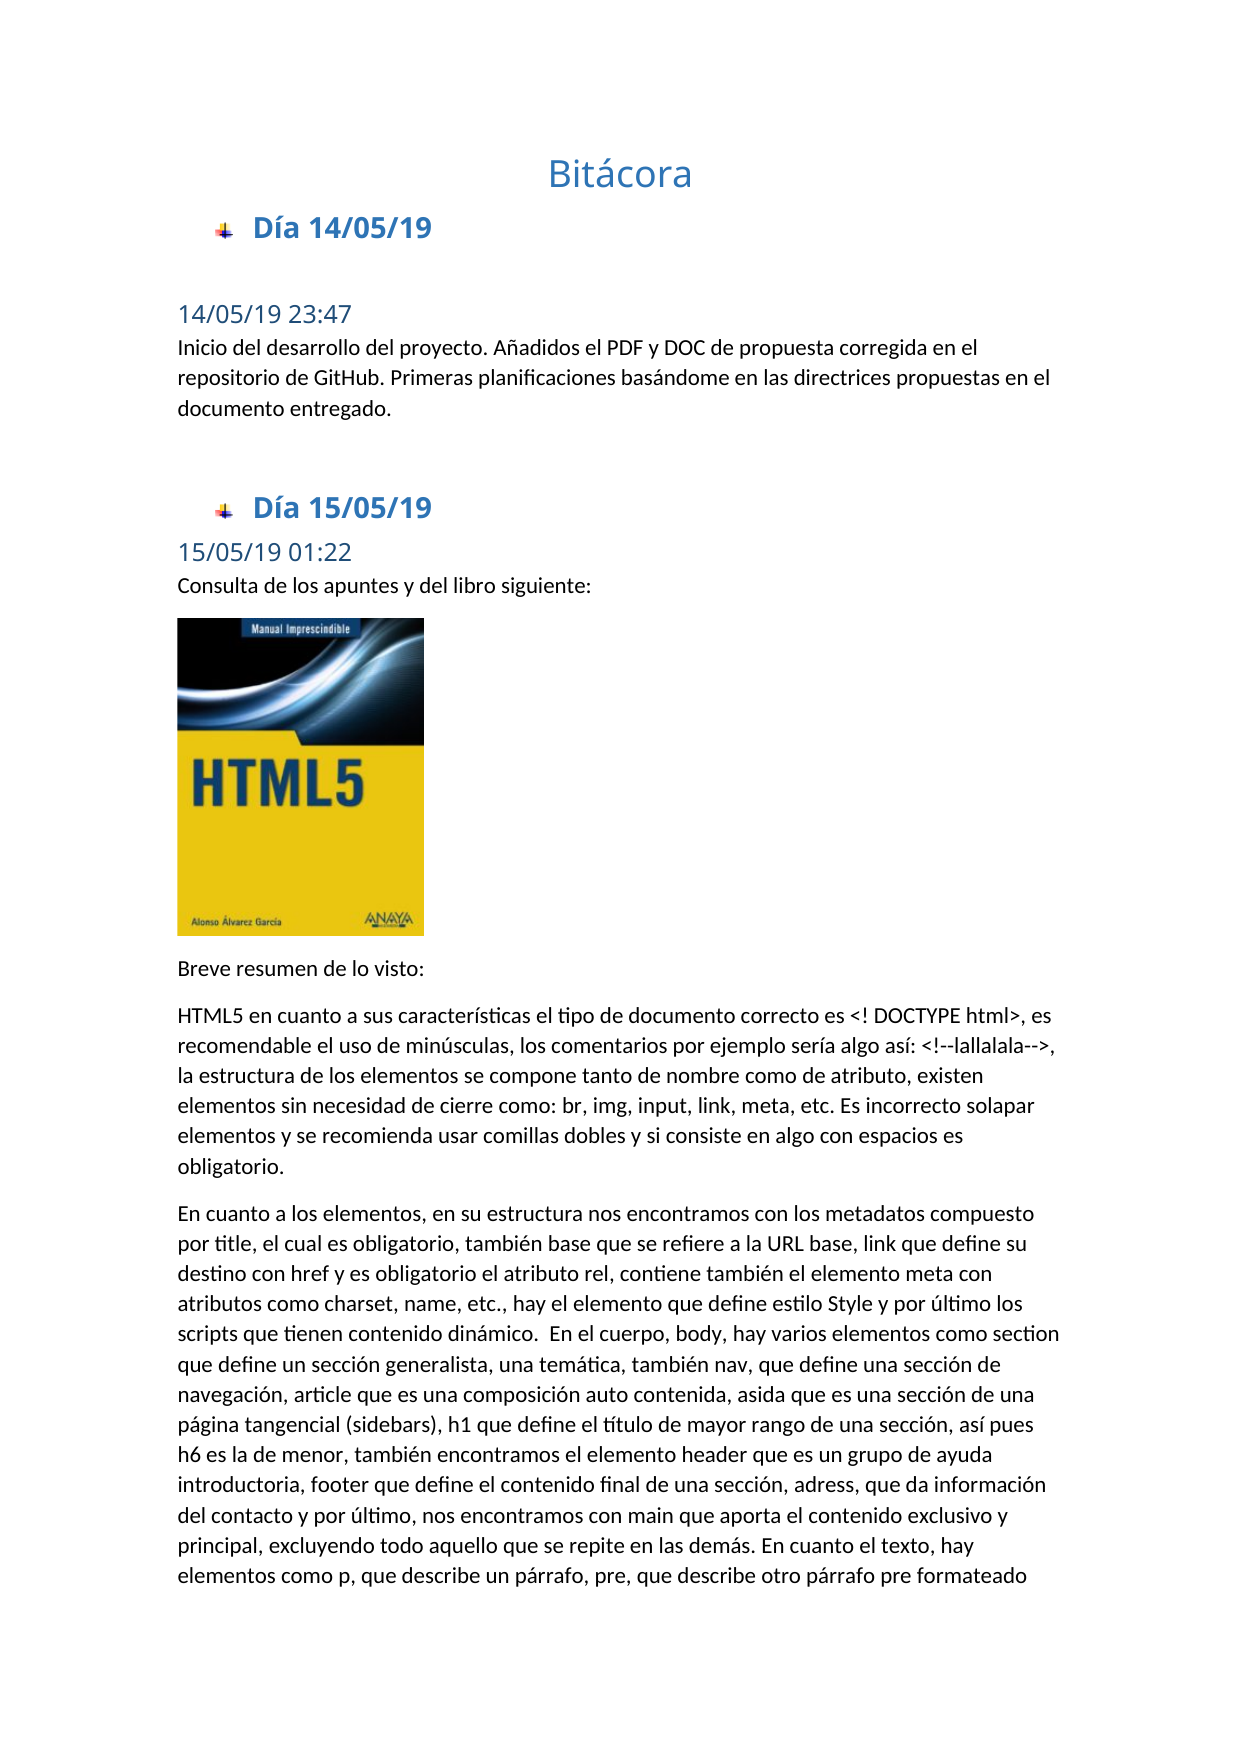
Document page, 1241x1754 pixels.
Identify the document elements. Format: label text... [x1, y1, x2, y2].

subtitle Día 14/05/19 [215, 207, 1063, 247]
picture [215, 221, 233, 239]
text Breve resumen de lo visto: [177, 954, 1063, 982]
subtitle 15/05/19 01:22 [177, 534, 1063, 568]
picture [215, 502, 233, 519]
subtitle Día 15/05/19 [215, 487, 1063, 527]
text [177, 1199, 1063, 1589]
text Consulta de los apuntes y del libro siguiente: [177, 571, 1063, 599]
text Inicio del desarrollo del proyecto. Añadidos el PDF y DOC de propuesta corregida en el repositorio de GitHub. Primeras planificaciones basándome en las directrices propuestas en el documento entregado. [177, 333, 1063, 422]
picture [177, 618, 424, 936]
text HTML5 en cuanto a sus características el tipo de documento correcto es <! DOCTYPE html>, es recomendable el uso de minúsculas, los comentarios por ejemplo sería algo así: <!--lallalala-->, la estructura de los elementos se compone tanto de nombre como de atributo, existen elementos sin necesidad de cierre como: br, img, input, link, meta, etc. Es incorrecto solapar elementos y se recomienda usar comillas dobles y si consiste en algo con espacios es obligatorio. [177, 1001, 1063, 1180]
subtitle 14/05/19 23:47 [177, 297, 1063, 331]
